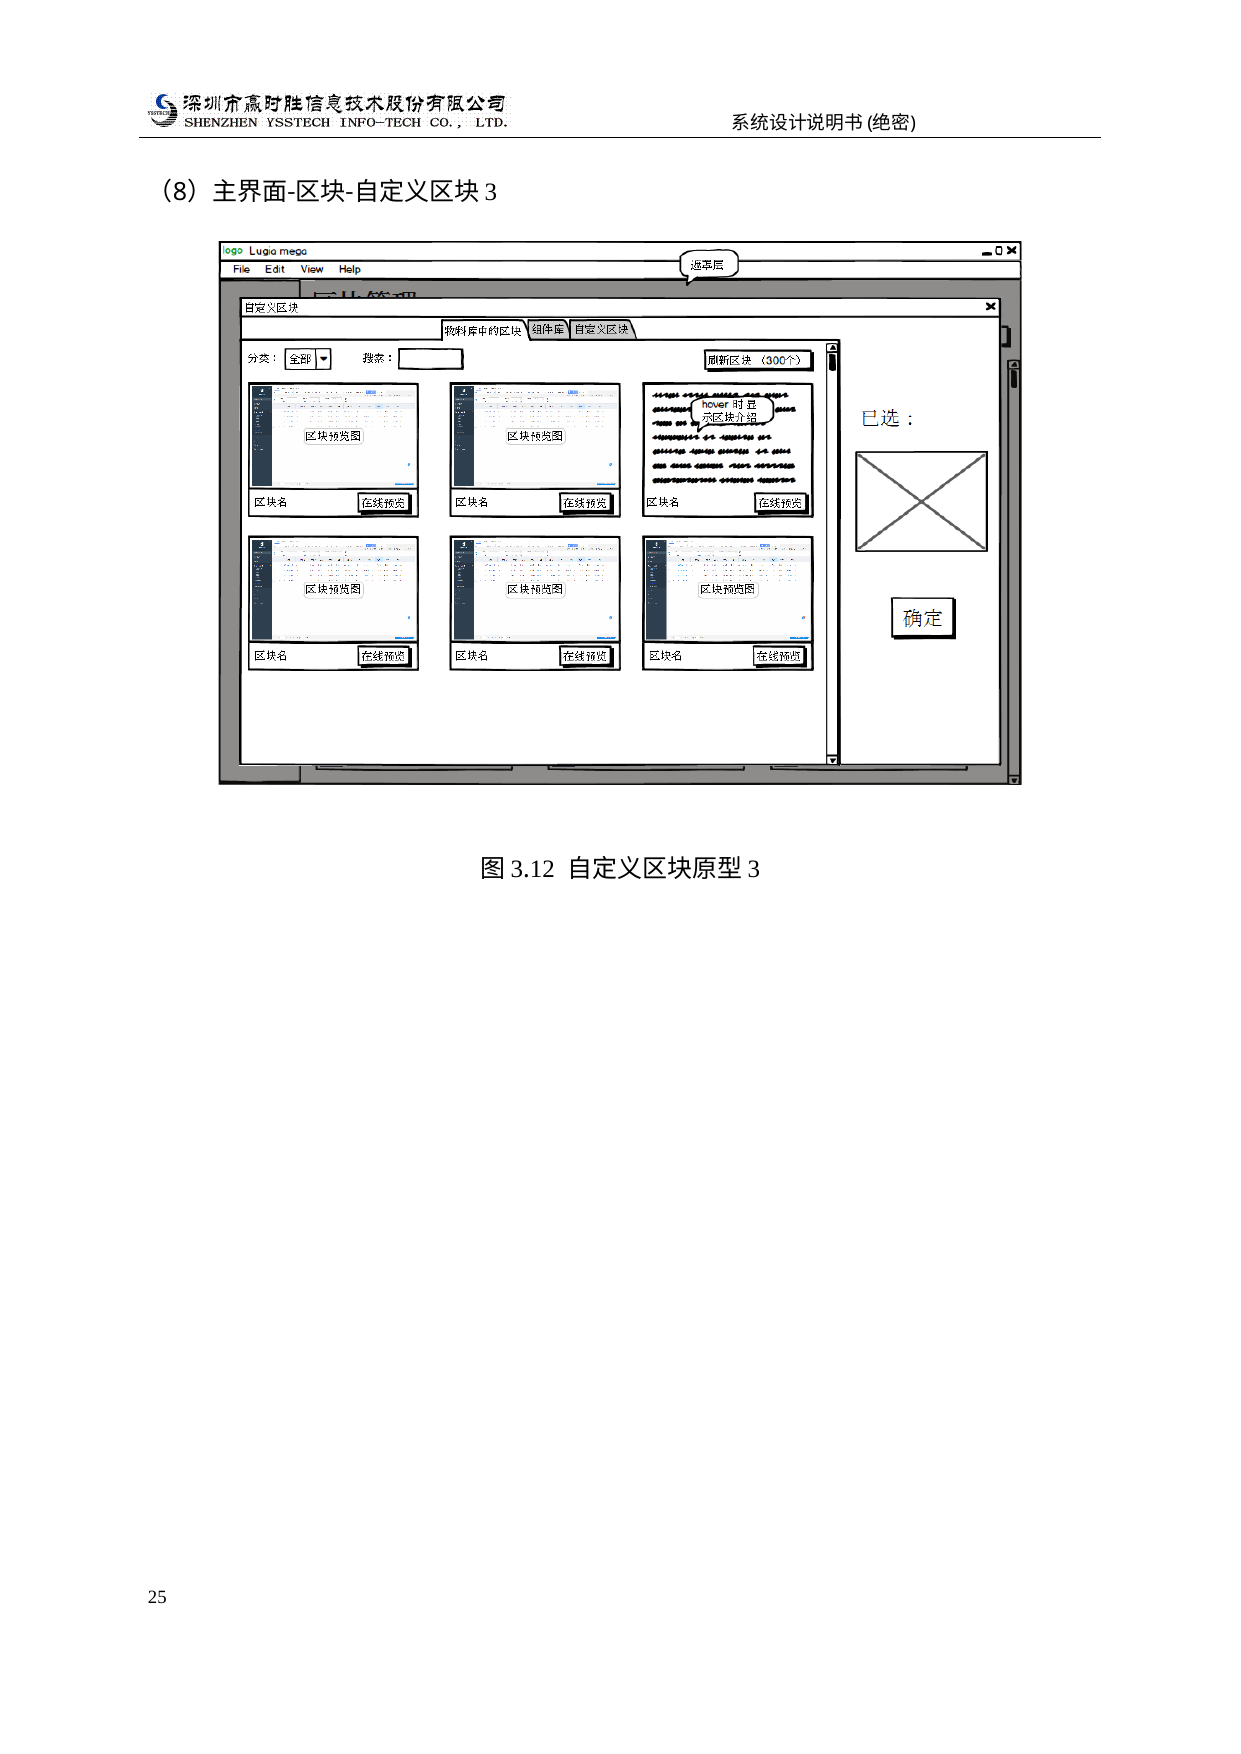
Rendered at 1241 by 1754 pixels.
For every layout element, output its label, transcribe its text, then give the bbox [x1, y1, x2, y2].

subtitle 主界面-区块-自定义区块3 [148, 156, 1092, 224]
picture [218, 241, 1022, 785]
picture [147, 90, 512, 129]
text 图3.12 自定义区块原型3 [148, 833, 1092, 901]
